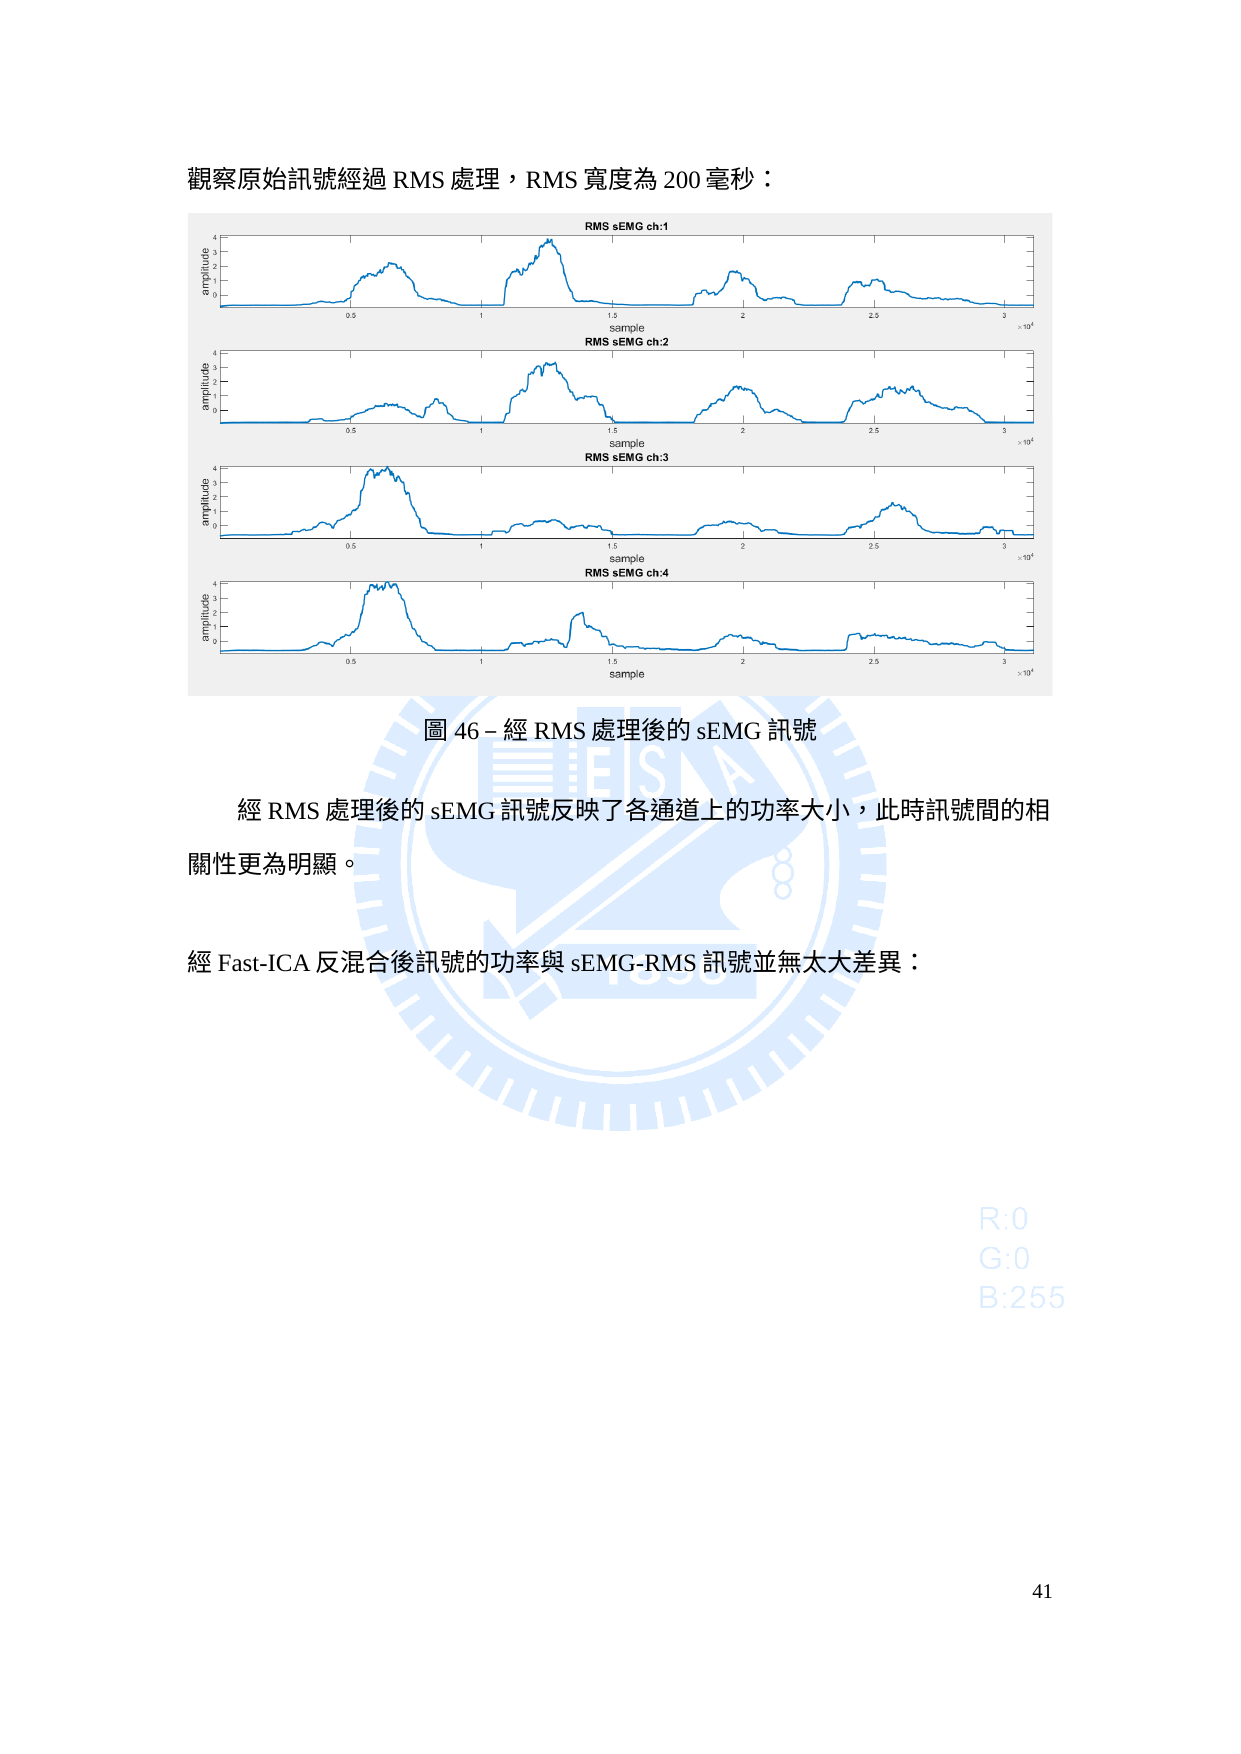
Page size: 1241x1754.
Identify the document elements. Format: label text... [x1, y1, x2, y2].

picture [187, 213, 1053, 696]
text 觀察原始訊號經過RMS處理，RMS寬度為200毫秒： [187, 159, 1053, 196]
text 經Fast-ICA反混合後訊號的功率與sEMG-RMS訊號並無太大差異： [187, 942, 1053, 979]
text 圖 46 – 經RMS處理後的sEMG訊號 [187, 710, 1053, 747]
text 經RMS處理後的sEMG訊號反映了各通道上的功率大小，此時訊號間的相關性更為明顯。 [187, 791, 1053, 881]
